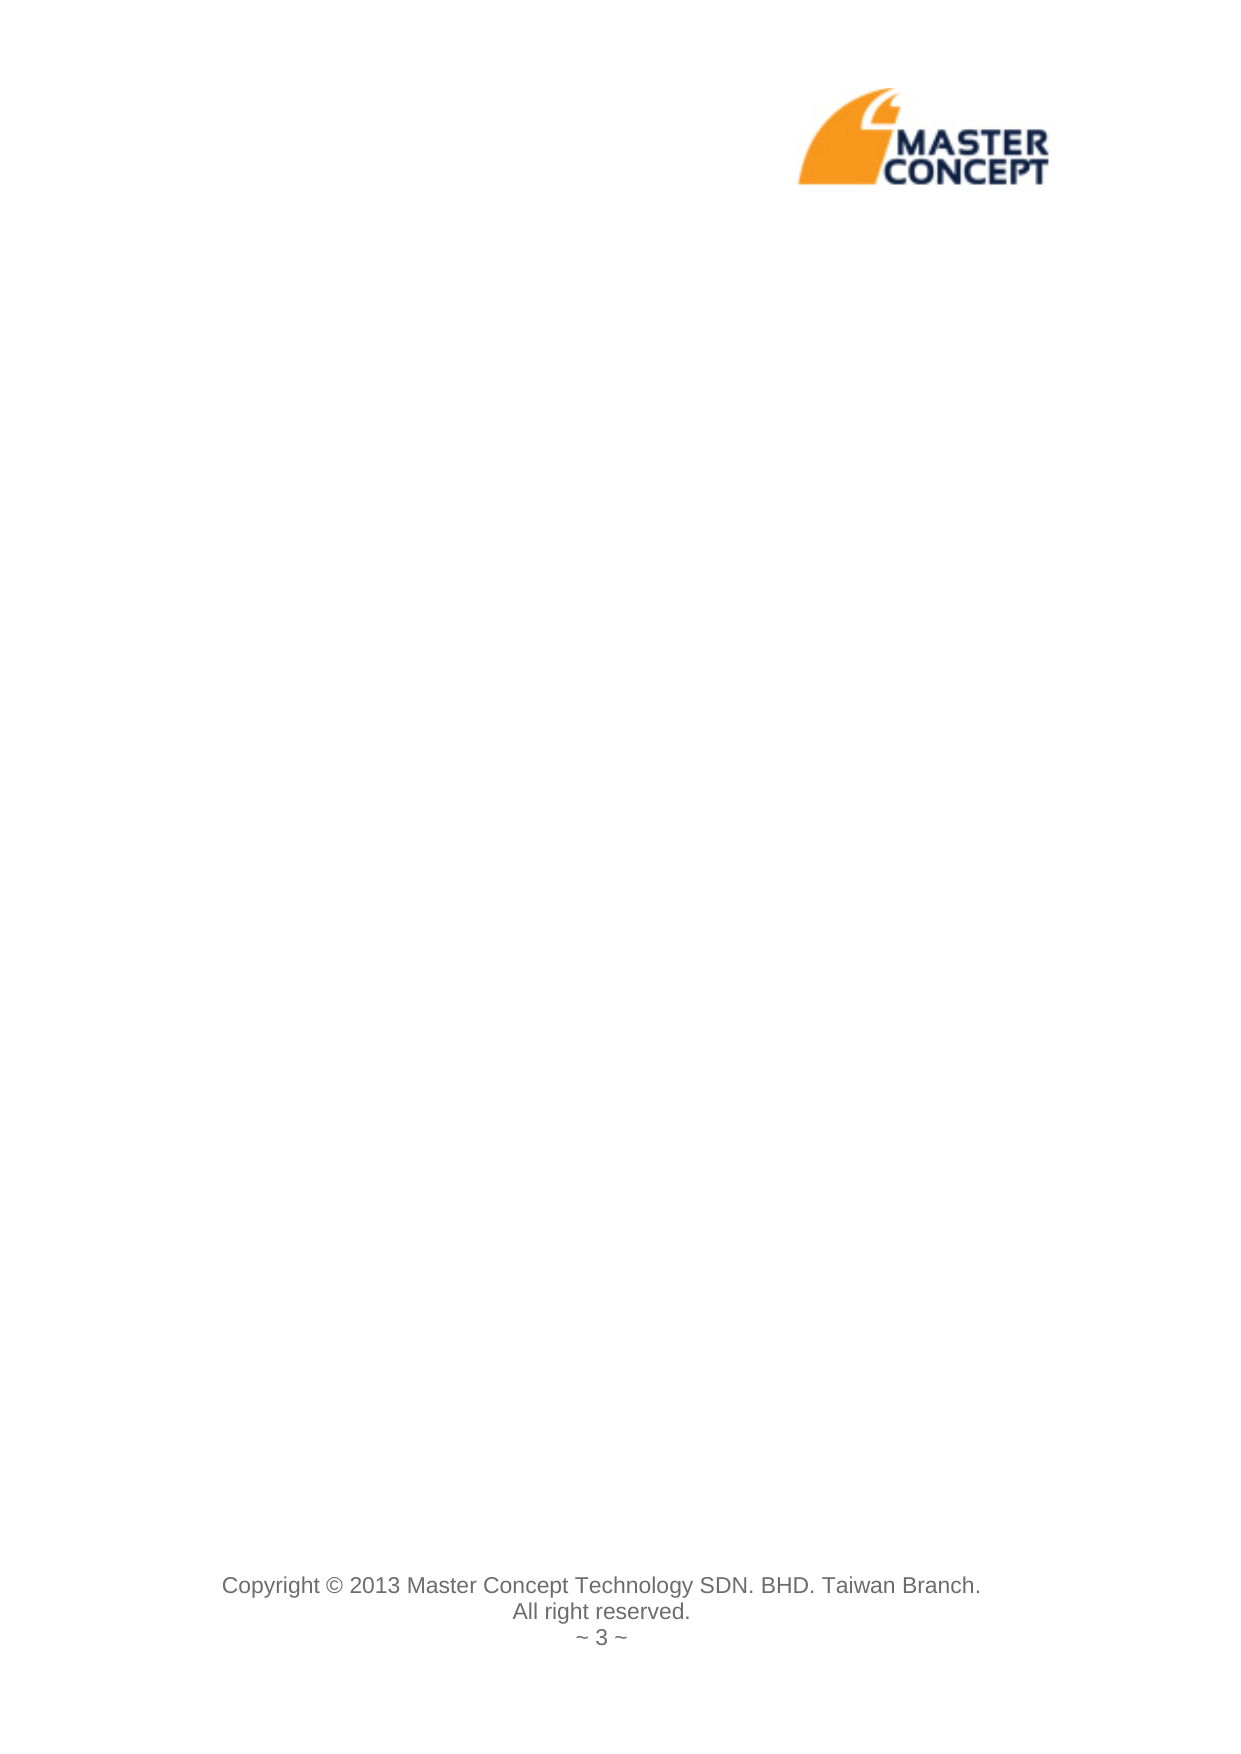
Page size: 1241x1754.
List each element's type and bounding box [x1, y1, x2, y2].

picture [796, 88, 1053, 187]
